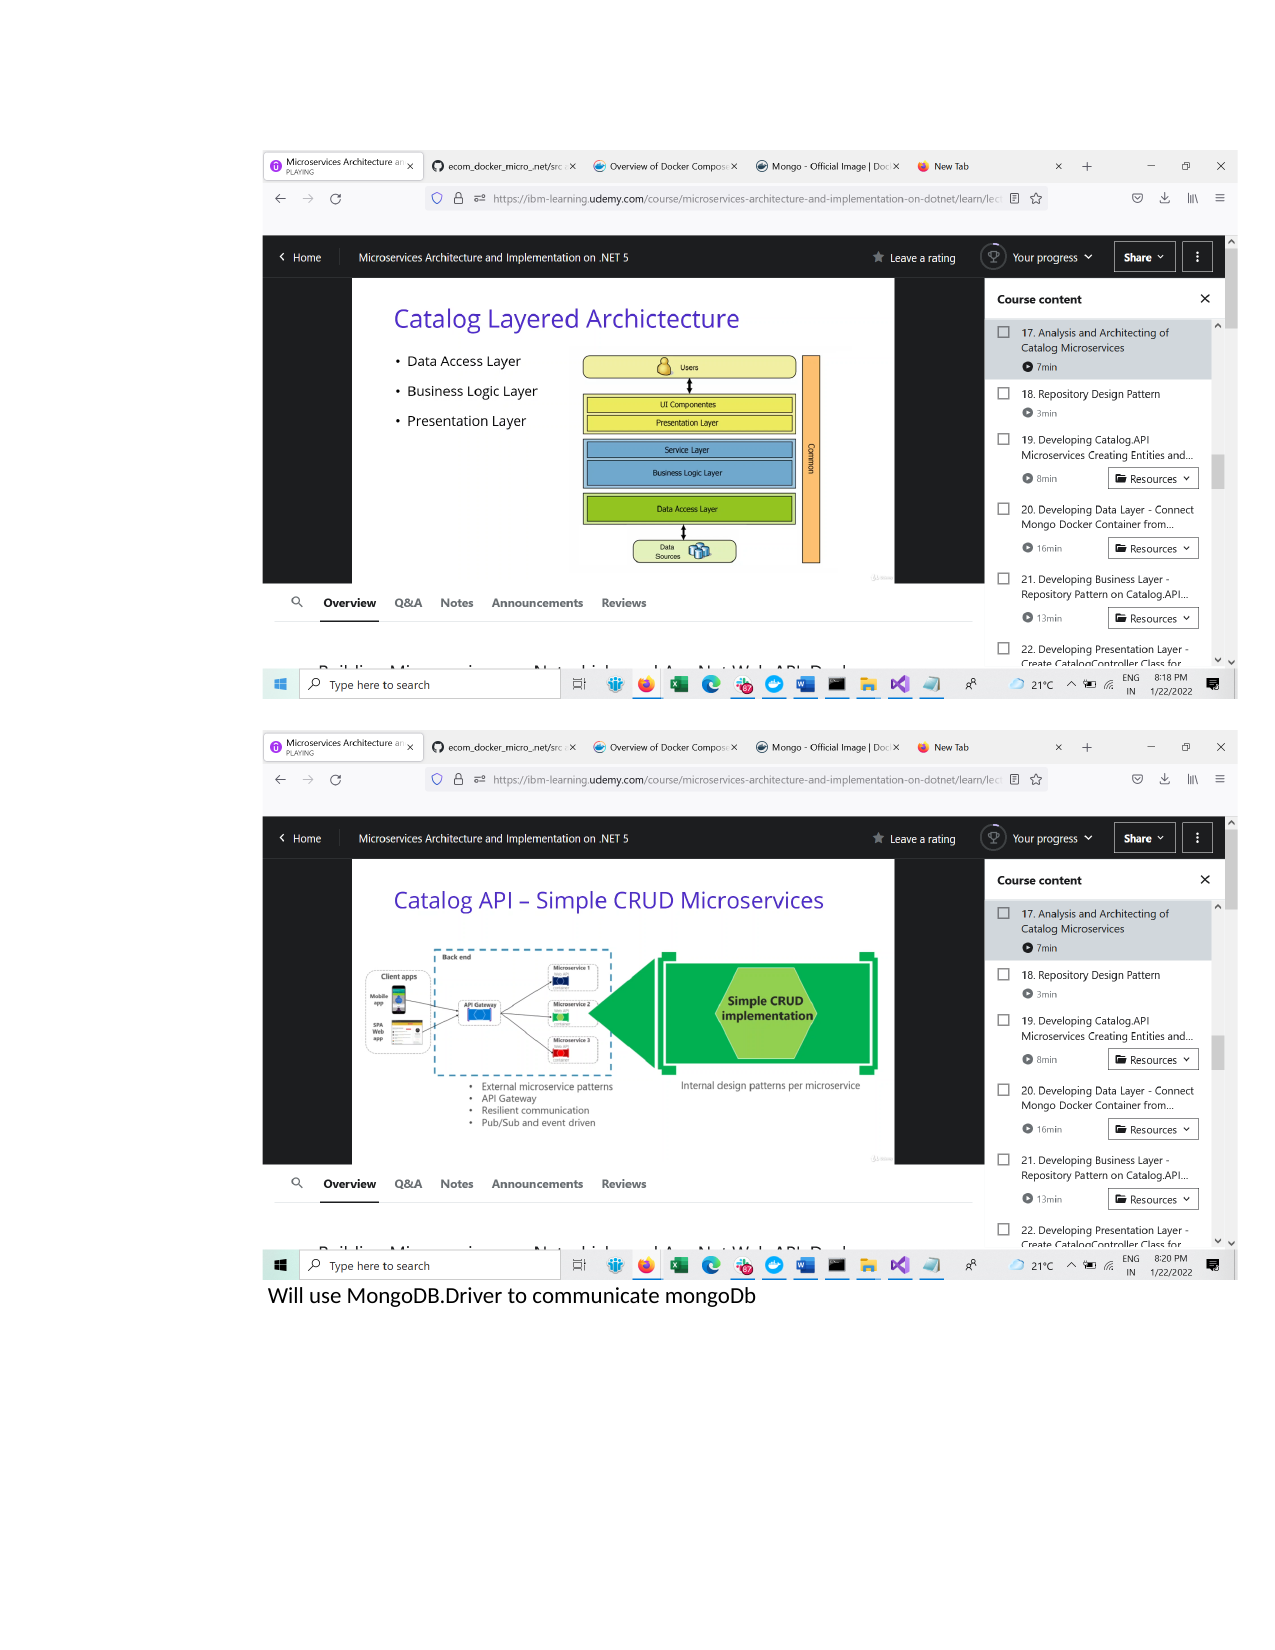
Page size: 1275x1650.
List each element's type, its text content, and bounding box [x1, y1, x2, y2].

picture [262, 730, 1238, 1280]
list Will use MongoDB.Driver to communicate mongoDb [262, 1281, 1125, 1309]
picture [262, 150, 1238, 699]
